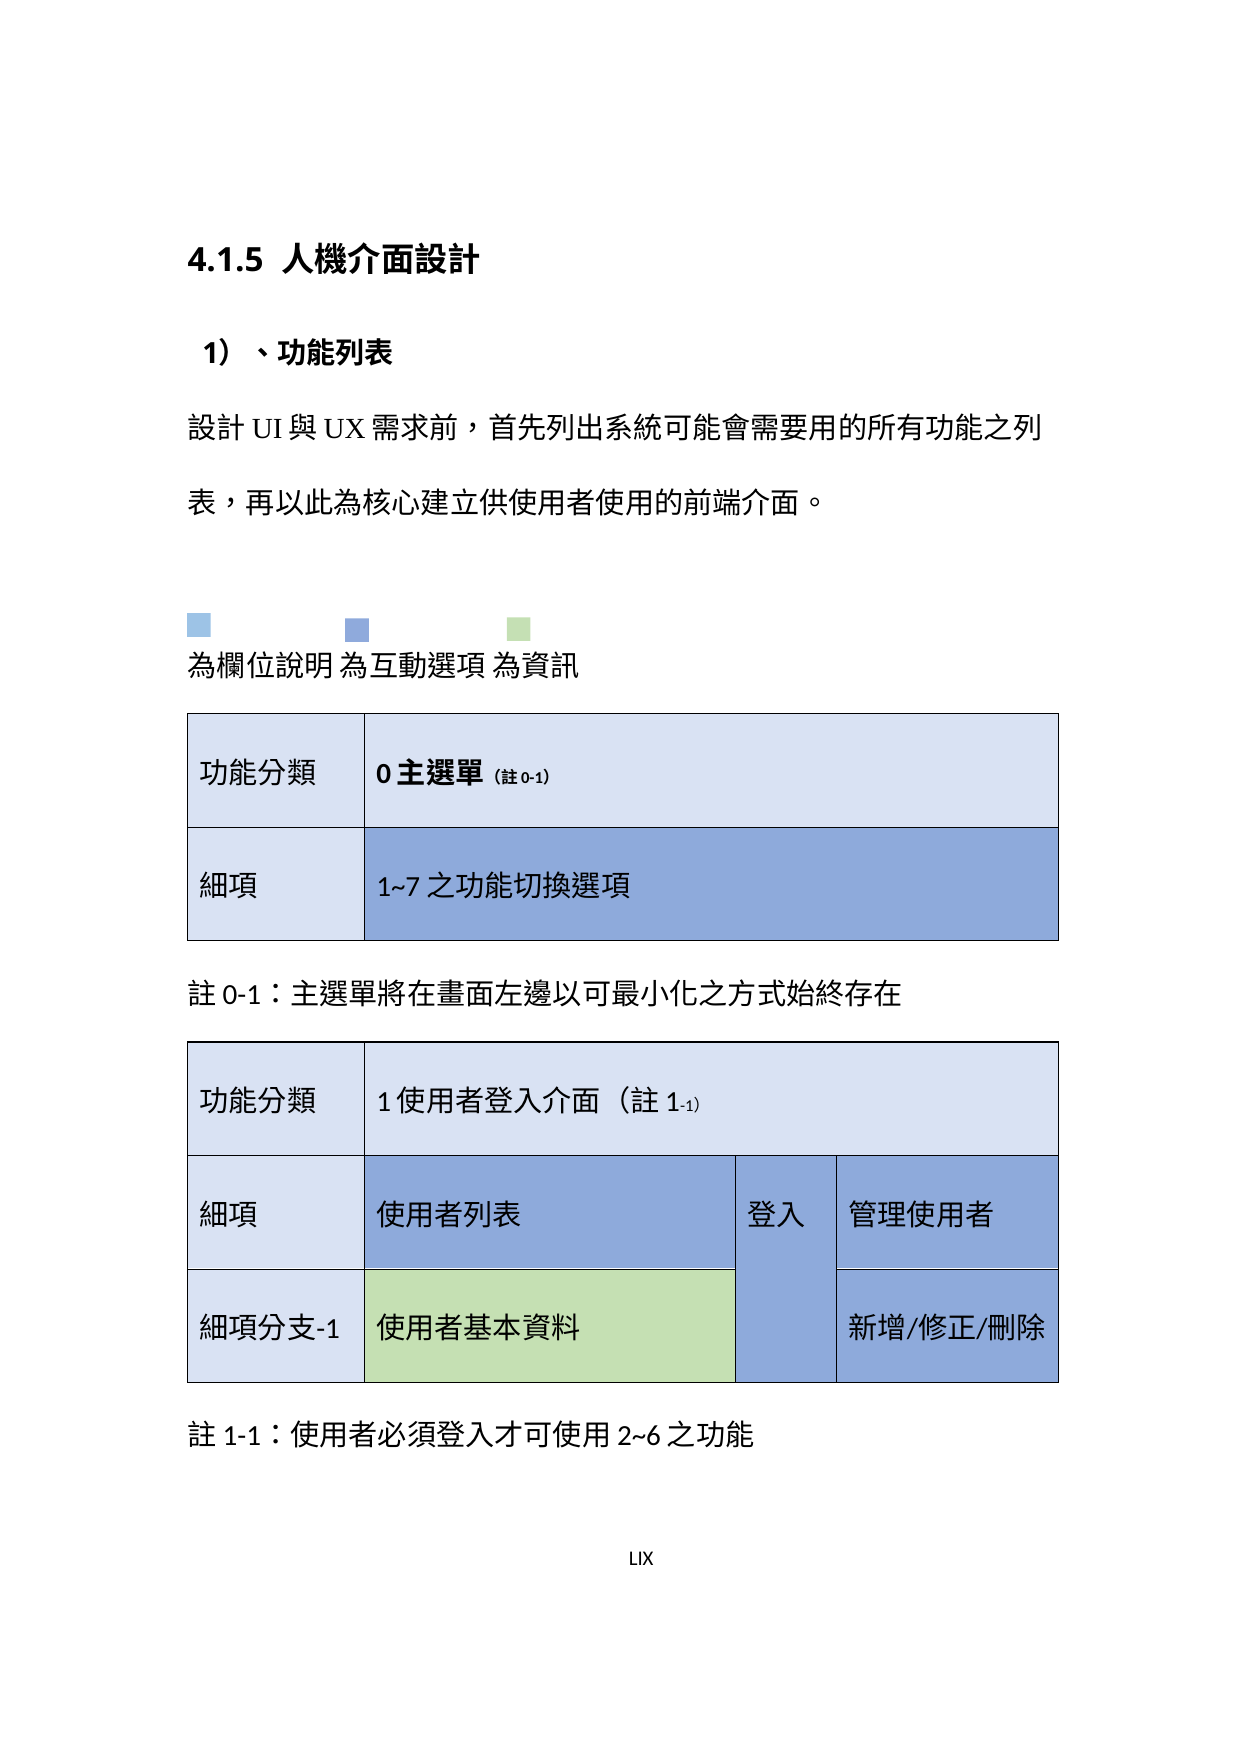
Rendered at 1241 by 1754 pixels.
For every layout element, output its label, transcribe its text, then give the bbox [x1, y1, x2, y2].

text 為欄位說明 為互動選項 為資訊 [187, 626, 1053, 701]
subtitle 人機介面設計 [187, 219, 1053, 294]
table_cell 使用者基本資料 [365, 1270, 735, 1382]
text 註0-1：主選單將在畫面左邊以可最小化之方式始終存在 [187, 954, 1053, 1029]
table_cell 細項分支-1 [188, 1270, 364, 1382]
table_cell 管理使用者 [837, 1156, 1058, 1268]
table_cell 使用者列表 [365, 1156, 735, 1268]
table_cell 細項 [188, 828, 364, 940]
table_cell 登入 [736, 1156, 836, 1382]
table_header 功能分類 [188, 714, 364, 827]
text 1）、功能列表 [187, 313, 1053, 388]
text 設計UI與UX需求前，首先列出系統可能會需要用的所有功能之列表，再以此為核心建立供使用者使用的前端介面。 [187, 388, 1053, 538]
table_header 功能分類 [188, 1043, 364, 1155]
table_cell 1~7之功能切換選項 [365, 828, 1058, 940]
text 註1-1：使用者必須登入才可使用2~6之功能 [187, 1396, 1053, 1471]
table_header 0主選單（註0-1） [365, 714, 1058, 827]
table_cell 新增/修正/刪除 [837, 1270, 1058, 1382]
table_cell 細項 [188, 1156, 364, 1268]
table_header 1使用者登入介面（註1-1） [365, 1043, 1058, 1155]
